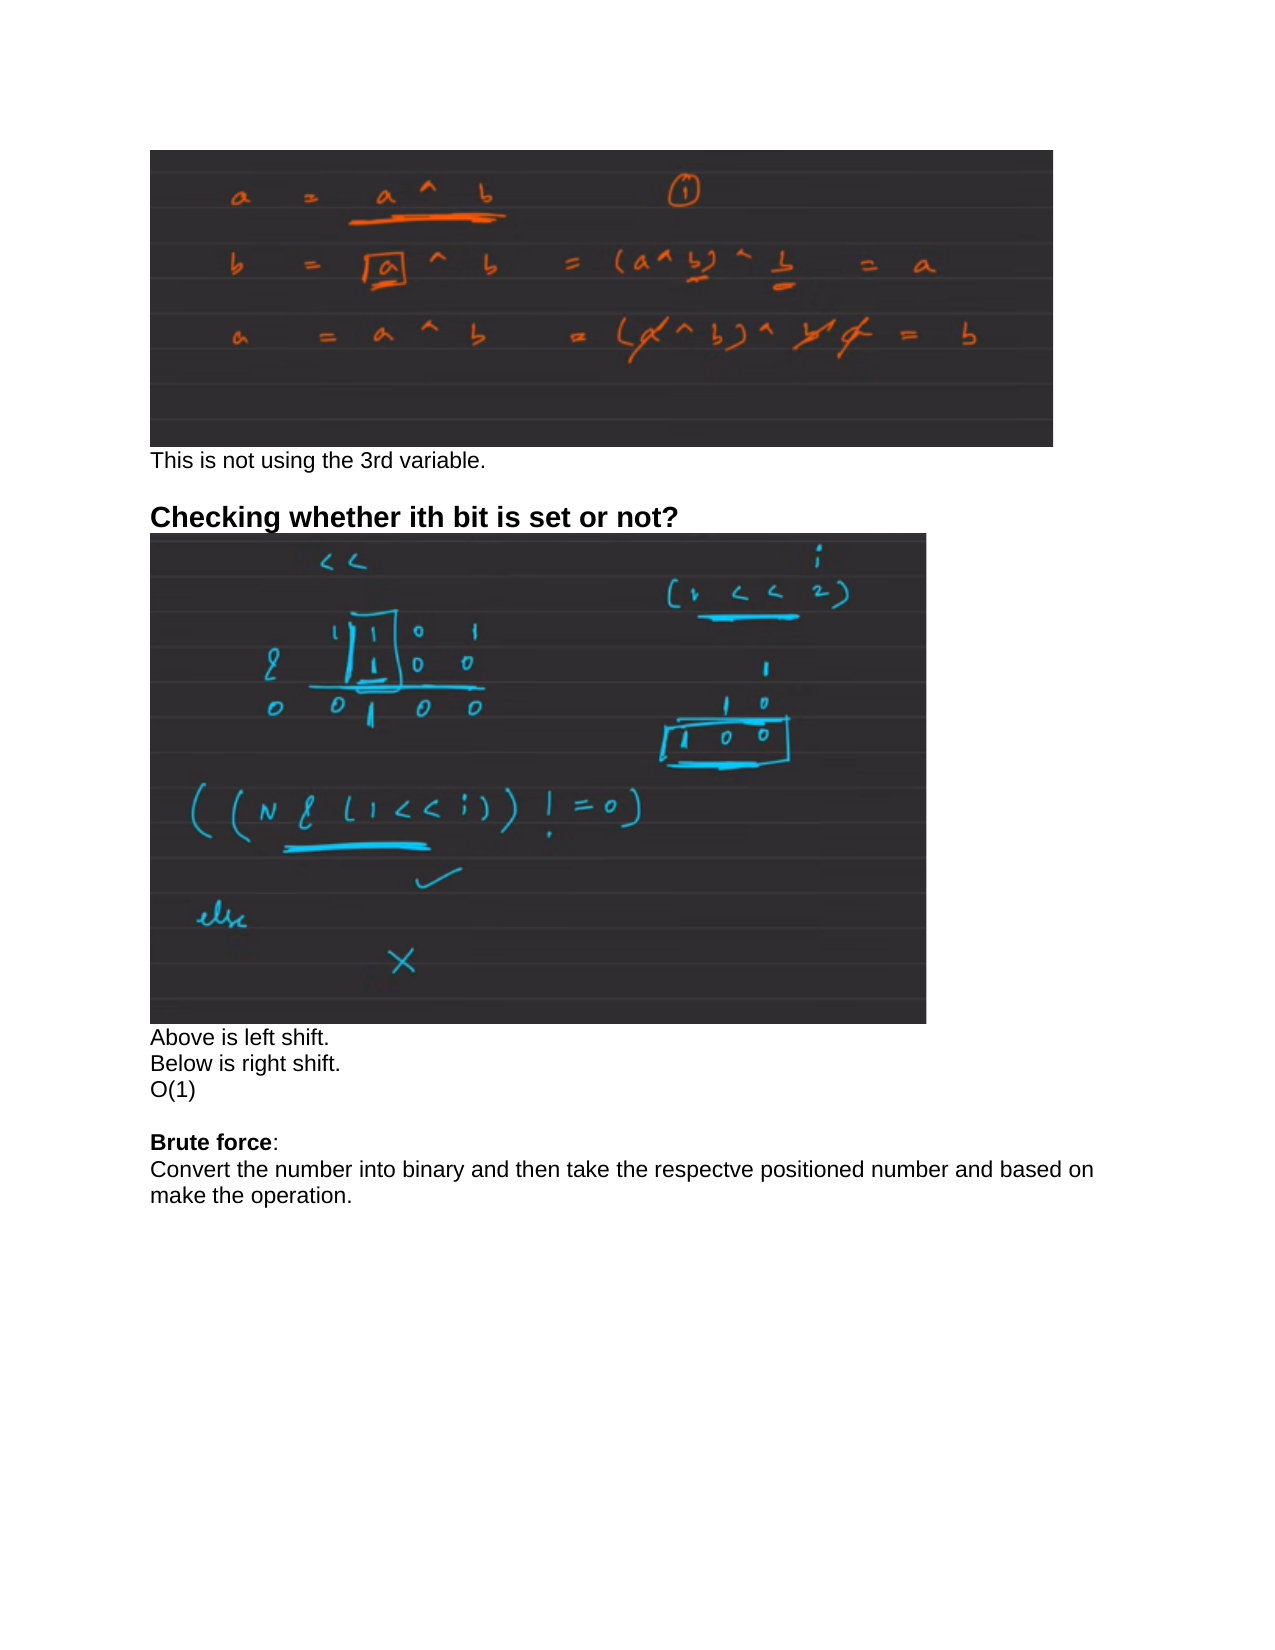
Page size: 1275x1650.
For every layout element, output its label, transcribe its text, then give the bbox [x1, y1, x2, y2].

text O(1) [150, 1076, 1125, 1103]
picture [150, 150, 1054, 447]
picture [150, 533, 927, 1024]
text Convert the number into binary and then take the respectve positioned number and based on make the operation. [150, 1156, 1125, 1208]
text Below is right shift. [150, 1050, 1125, 1076]
text This is not using the 3rd variable. [150, 447, 1125, 473]
text Brute force: [150, 1129, 1125, 1156]
text Checking whether ith bit is set or not? [150, 499, 1125, 533]
text Above is left shift. [150, 1024, 1125, 1050]
